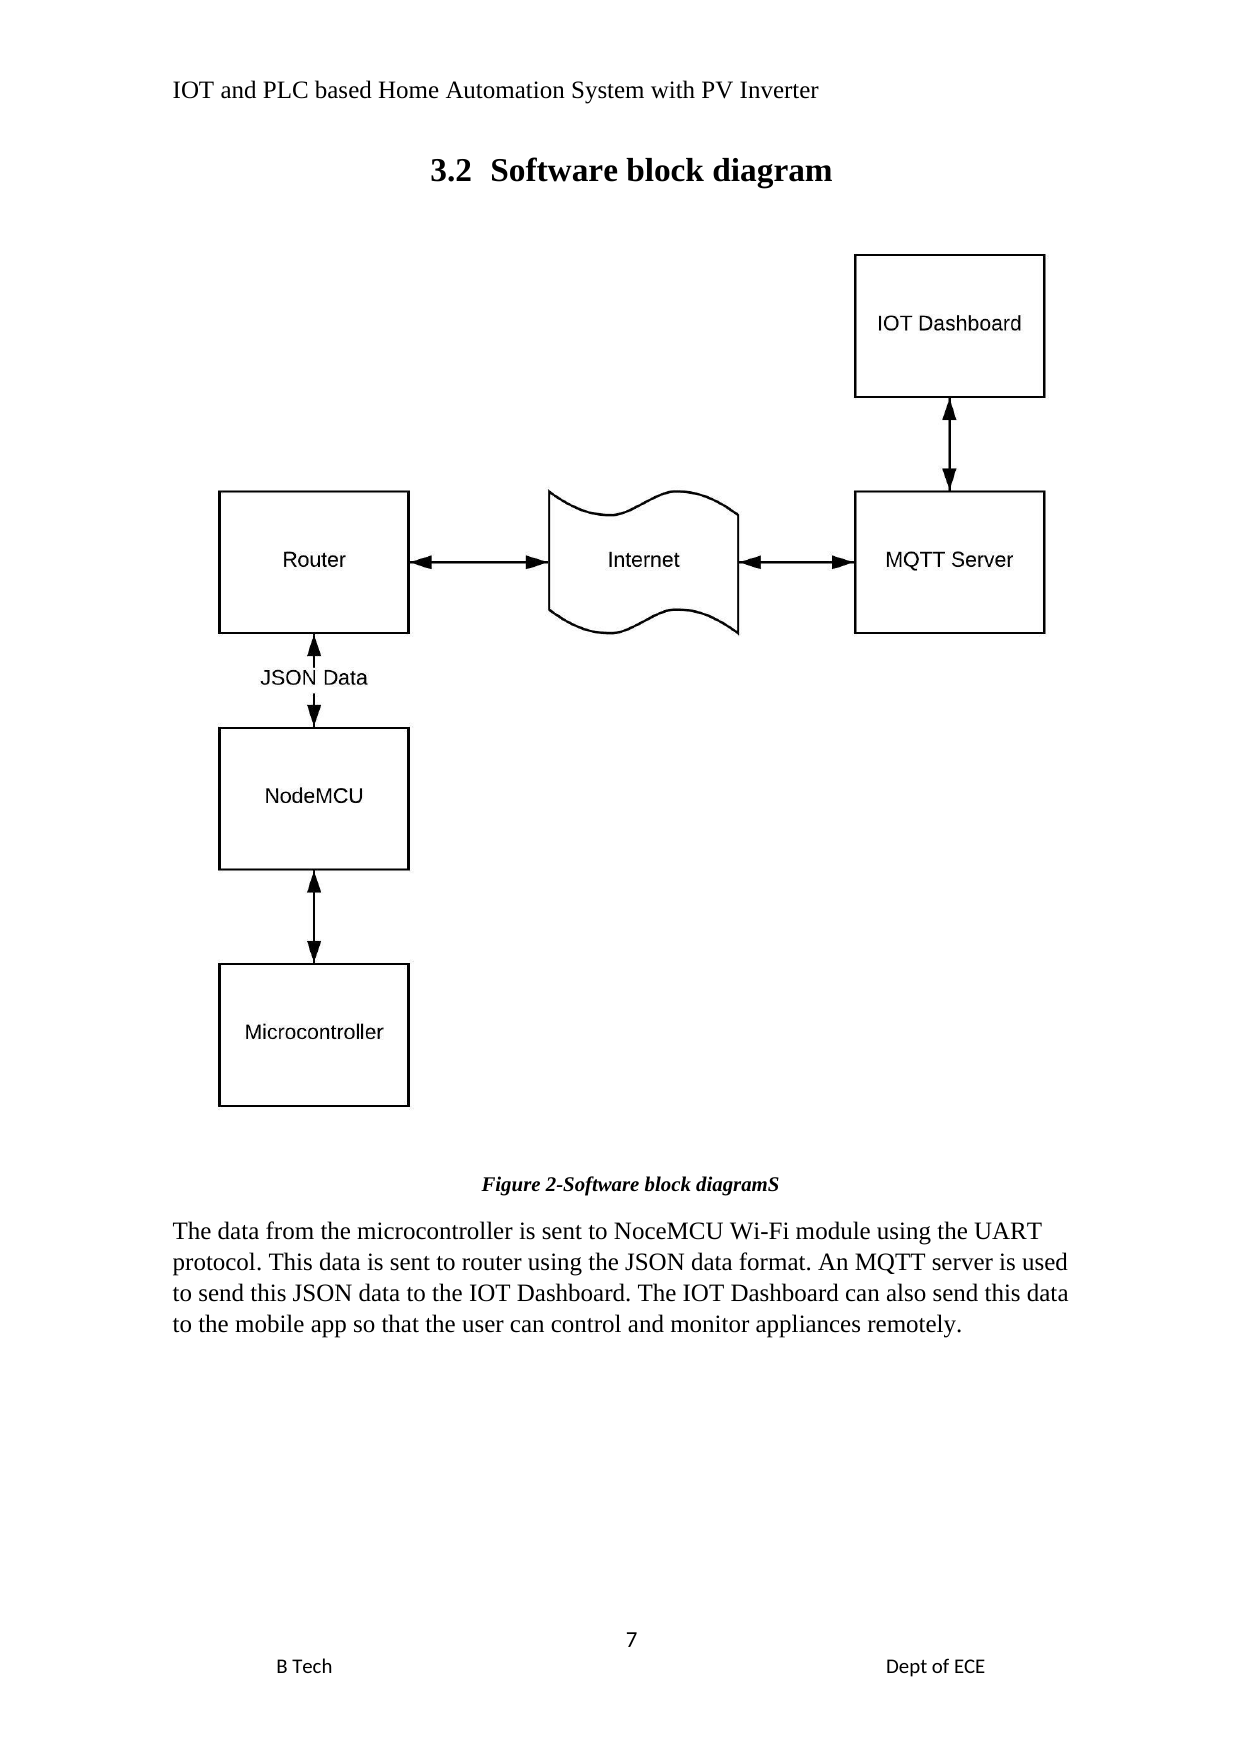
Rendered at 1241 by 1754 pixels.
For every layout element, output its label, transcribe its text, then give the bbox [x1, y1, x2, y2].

text The data from the microcontroller is sent to NoceMCU Wi-Fi module using the UART protocol. This data is sent to router using the JSON data format. An MQTT server is used to send this JSON data to the IOT Dashboard. The IOT Dashboard can also send this data to the mobile app so that the user can control and monitor appliances remotely. [172, 1216, 1090, 1338]
subtitle Software block diagram [172, 150, 1090, 188]
picture [172, 209, 1091, 1153]
